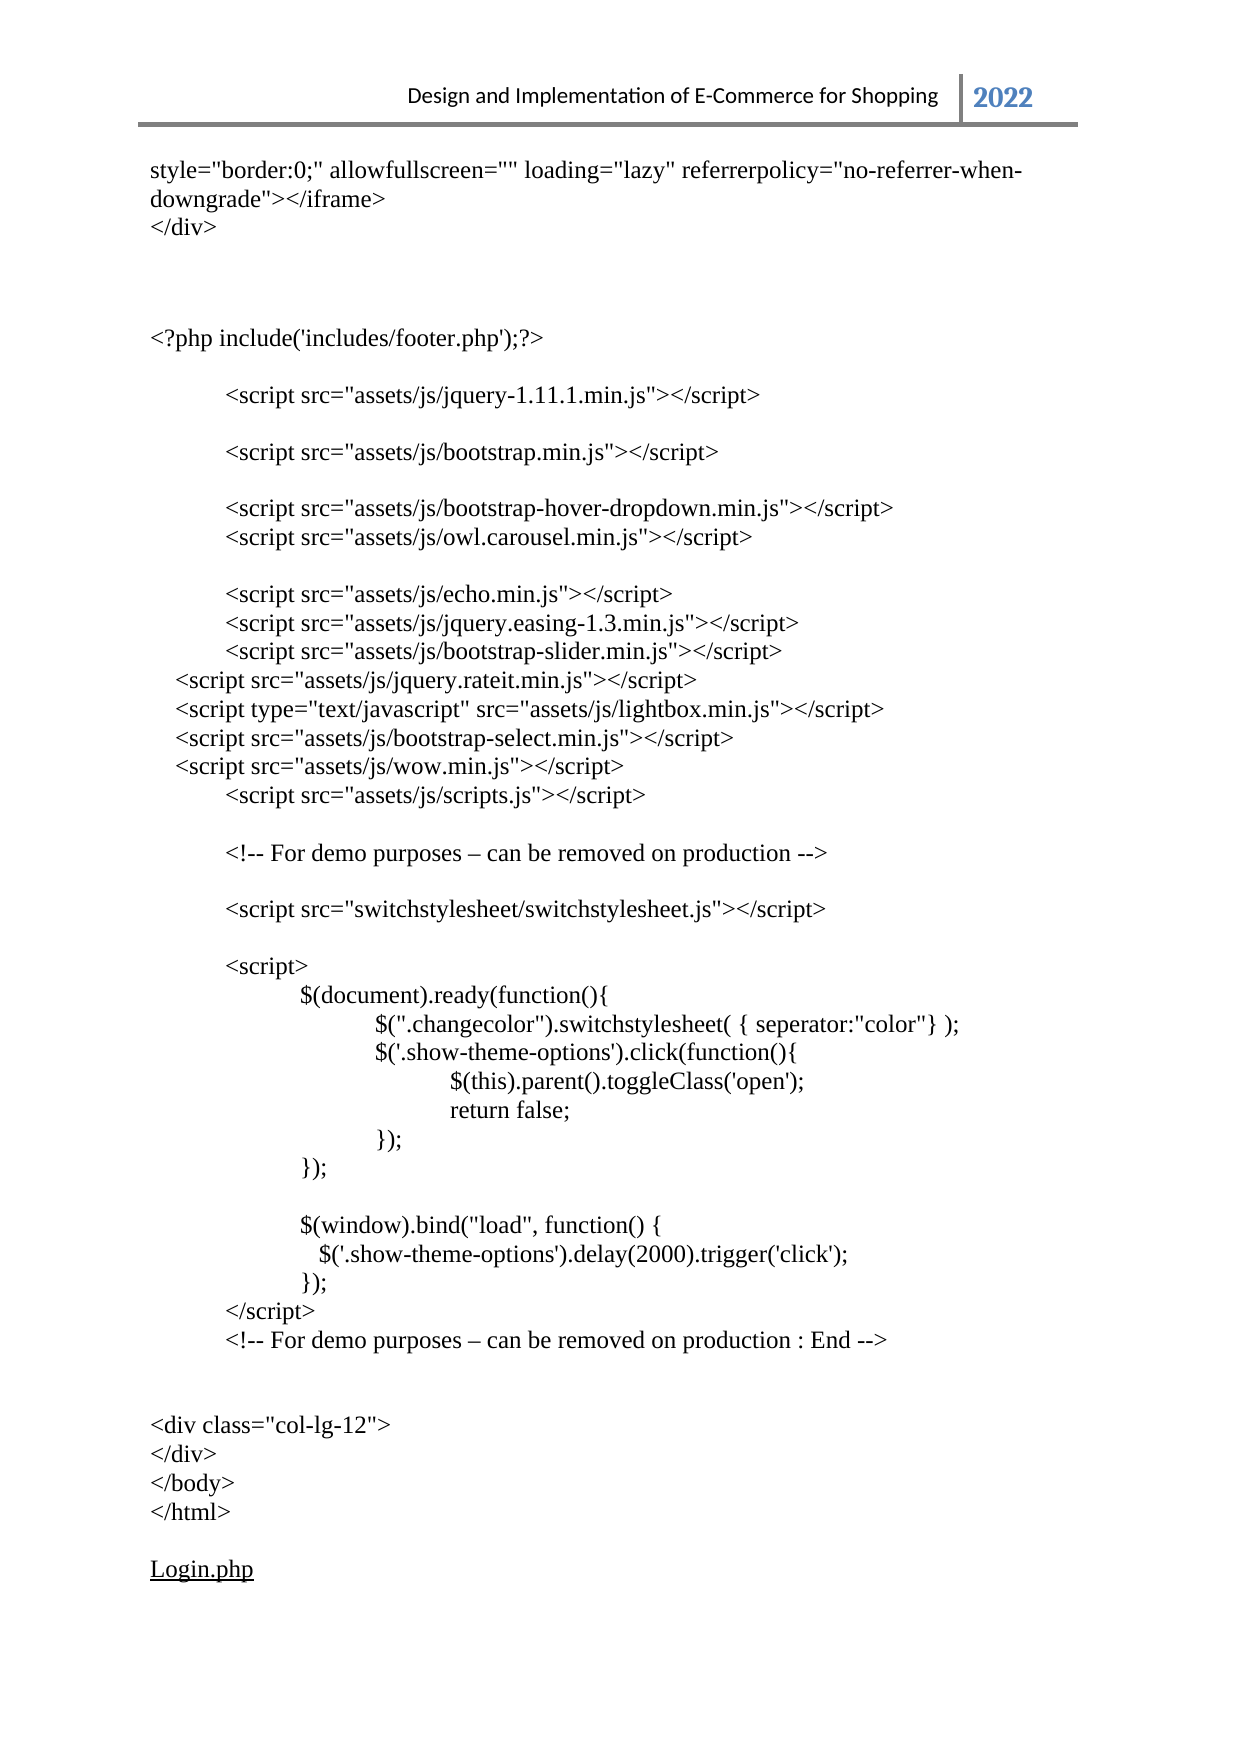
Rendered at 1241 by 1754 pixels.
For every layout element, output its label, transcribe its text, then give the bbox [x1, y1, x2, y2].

text <!-- For demo purposes – can be removed on production --> [150, 838, 1090, 866]
text $('.show-theme-options').delay(2000).trigger('click'); [150, 1239, 1090, 1267]
text <!-- For demo purposes – can be removed on production : End --> [150, 1325, 1090, 1354]
text </div> [150, 1439, 1090, 1468]
text <div class="col-lg-12"> [150, 1410, 1090, 1439]
text $(window).bind("load", function() { [150, 1210, 1090, 1239]
text $(document).ready(function(){ [150, 980, 1090, 1009]
text <script src="assets/js/wow.min.js"></script> [150, 751, 1090, 780]
text <script src="assets/js/jquery-1.11.1.min.js"></script> [150, 380, 1090, 408]
text <script src="assets/js/bootstrap-select.min.js"></script> [150, 723, 1090, 751]
text }); [150, 1267, 1090, 1296]
text <script src="assets/js/bootstrap.min.js"></script> [150, 437, 1090, 465]
text }); [150, 1124, 1090, 1152]
text </div> [150, 212, 1090, 241]
text $('.show-theme-options').click(function(){ [150, 1037, 1090, 1066]
text <script type="text/javascript" src="assets/js/lightbox.min.js"></script> [150, 694, 1090, 723]
text Login.php [150, 1554, 1090, 1583]
text <script src="switchstylesheet/switchstylesheet.js"></script> [150, 894, 1090, 923]
text <script src="assets/js/bootstrap-slider.min.js"></script> [150, 636, 1090, 665]
text </body> [150, 1468, 1090, 1497]
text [150, 155, 1090, 212]
text </html> [150, 1497, 1090, 1525]
text <script src="assets/js/bootstrap-hover-dropdown.min.js"></script> [150, 493, 1090, 522]
text }); [150, 1152, 1090, 1181]
text <script src="assets/js/scripts.js"></script> [150, 780, 1090, 809]
text <script src="assets/js/jquery.easing-1.3.min.js"></script> [150, 608, 1090, 636]
text <script src="assets/js/jquery.rateit.min.js"></script> [150, 665, 1090, 694]
text <script src="assets/js/echo.min.js"></script> [150, 579, 1090, 608]
text <?php include('includes/footer.php');?> [150, 323, 1090, 352]
text </script> [150, 1296, 1090, 1325]
text <script src="assets/js/owl.carousel.min.js"></script> [150, 522, 1090, 551]
text $(this).parent().toggleClass('open'); [150, 1066, 1090, 1095]
text $(".changecolor").switchstylesheet( { seperator:"color"} ); [150, 1009, 1090, 1037]
text return false; [150, 1095, 1090, 1124]
text <script> [150, 951, 1090, 980]
